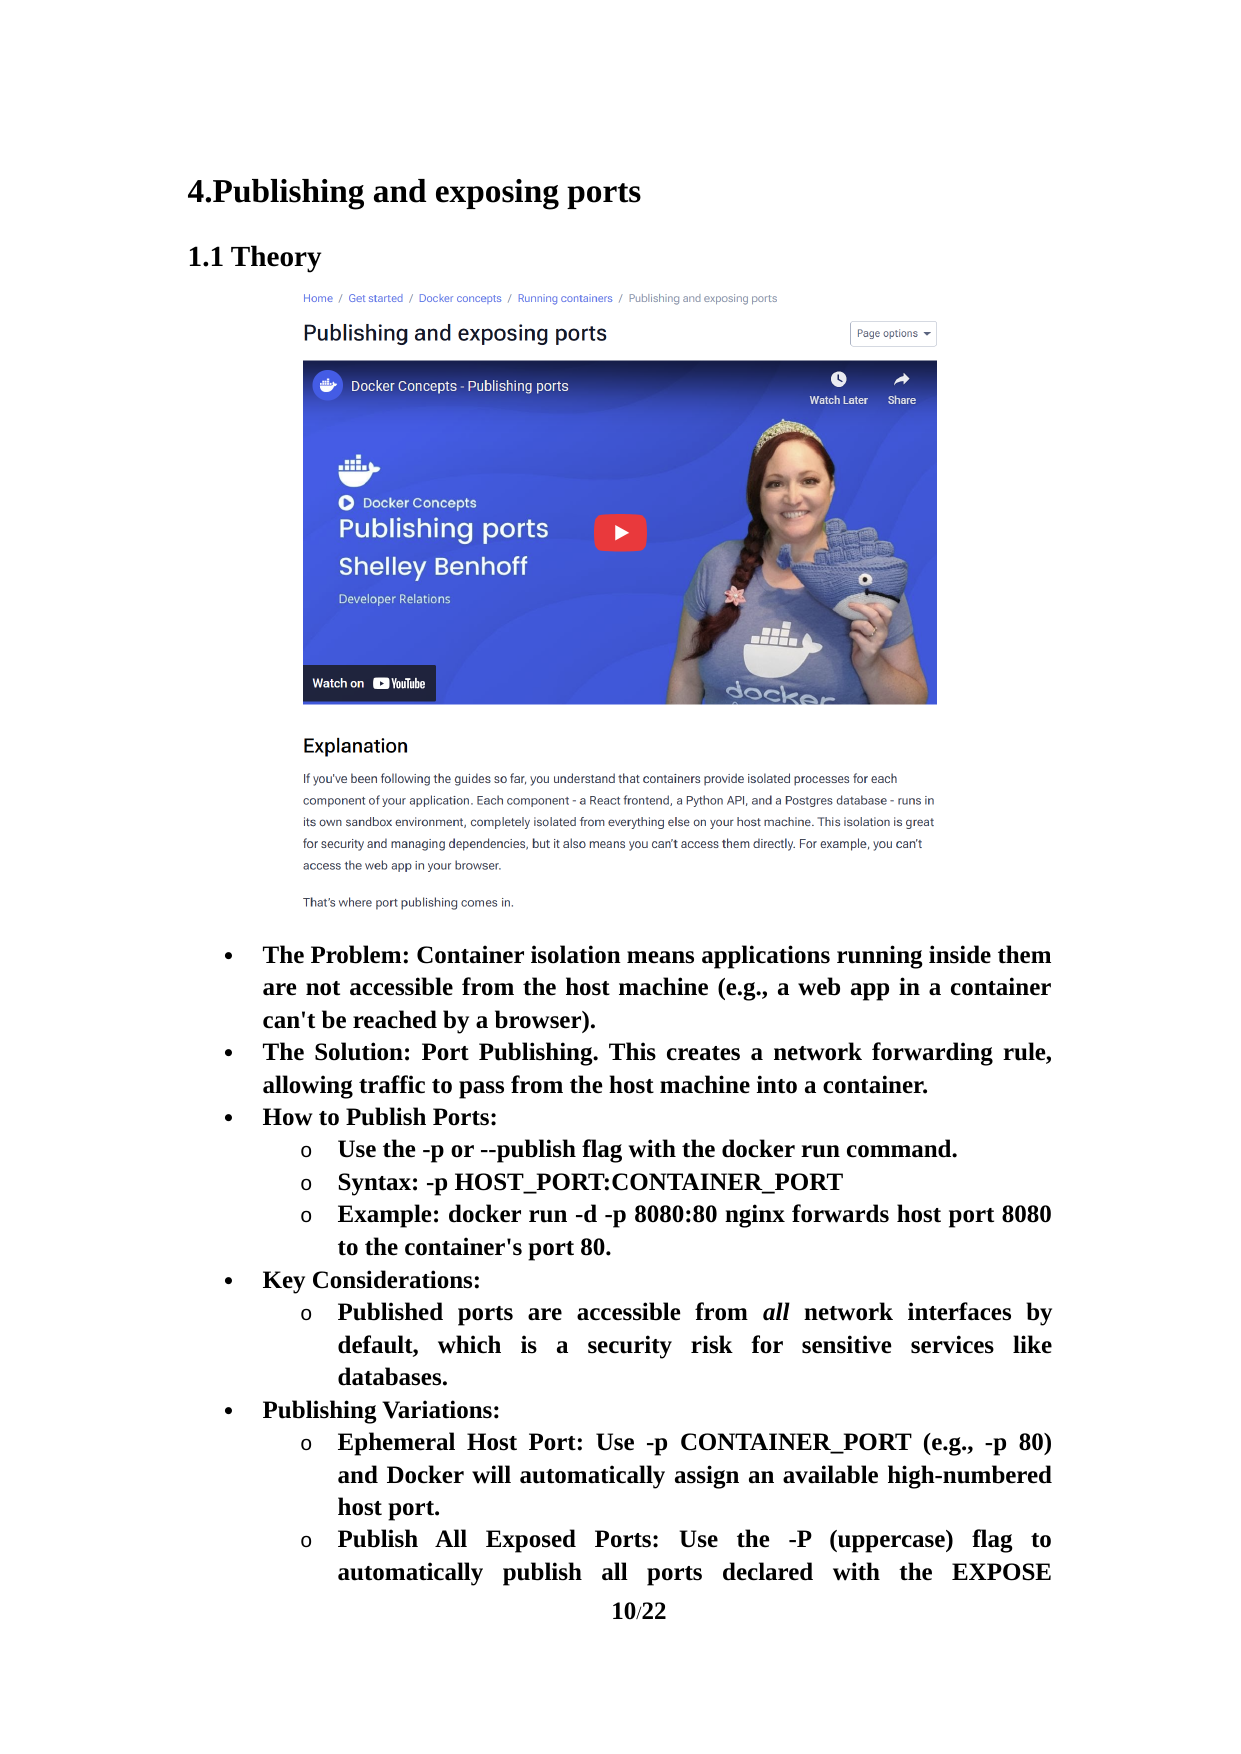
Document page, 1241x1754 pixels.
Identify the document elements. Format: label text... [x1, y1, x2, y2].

picture [296, 288, 944, 924]
list The Problem: Container isolation means applications running inside them are not accessible from the host machine (e.g., a web app in a container can't be reached by a browser). [225, 938, 1053, 1036]
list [300, 1523, 1053, 1588]
list Use the -p or --publish flag with the docker run command. [300, 1133, 1053, 1166]
subtitle 4.Publishing and exposing ports [187, 158, 1053, 223]
list How to Publish Ports: [225, 1101, 1053, 1133]
list Example: docker run -d -p 8080:80 nginx forwards host port 8080 to the container's port 80. [300, 1198, 1053, 1263]
list The Solution: Port Publishing. This creates a network forwarding rule, allowing traffic to pass from the host machine into a container. [225, 1036, 1053, 1101]
list Publishing Variations: [225, 1393, 1053, 1426]
list Syntax: -p HOST_PORT:CONTAINER_PORT [300, 1166, 1053, 1198]
subtitle 1.1 Theory [187, 223, 1053, 288]
list Published ports are accessible from all network interfaces by default, which is a security risk for sensitive services like databases. [300, 1296, 1053, 1393]
list Ephemeral Host Port: Use -p CONTAINER_PORT (e.g., -p 80) and Docker will automatically assign an available high-numbered host port. [300, 1426, 1053, 1523]
list Key Considerations: [225, 1263, 1053, 1296]
